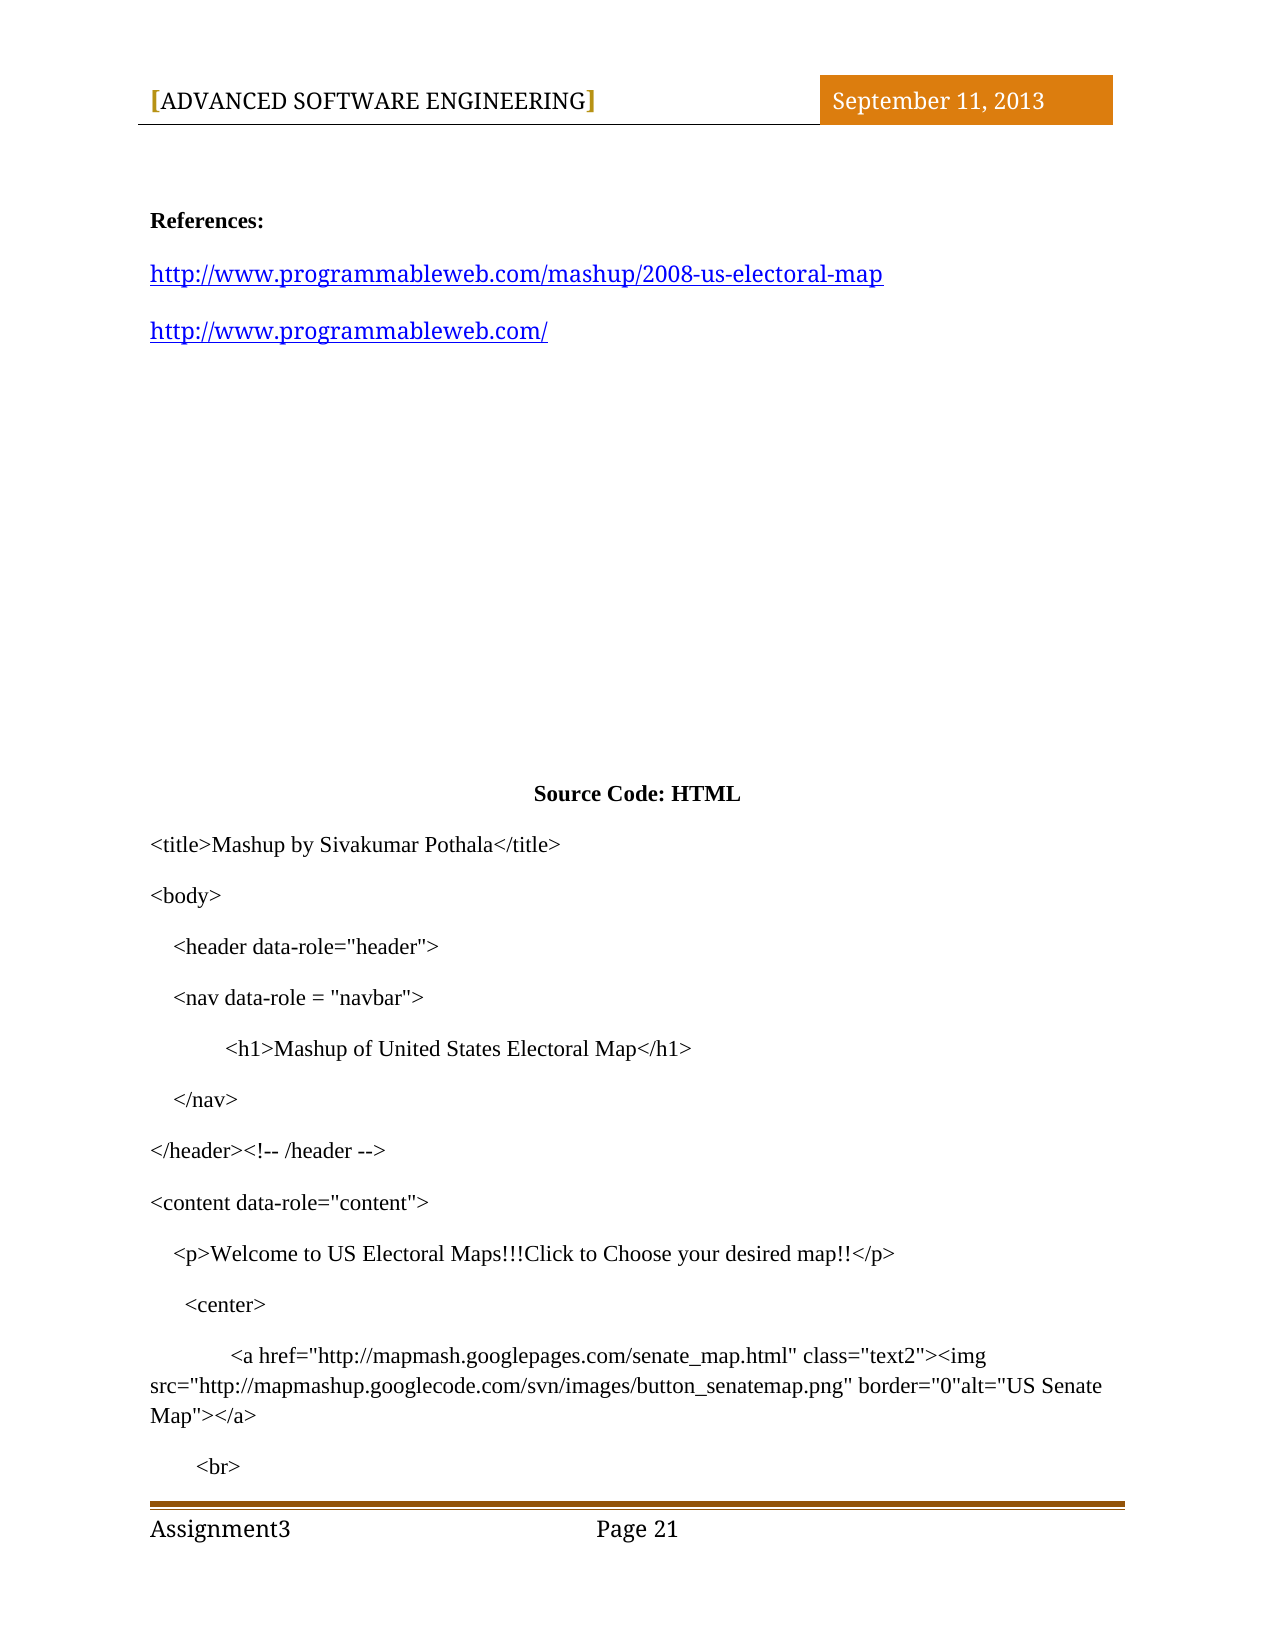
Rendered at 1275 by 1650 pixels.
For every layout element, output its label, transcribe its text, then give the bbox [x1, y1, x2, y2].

text <p>Welcome to US Electoral Maps!!!Click to Choose your desired map!!</p> [150, 1240, 1125, 1266]
text <h1>Mashup of United States Electoral Map</h1> [150, 1036, 1125, 1062]
text <a href="http://mapmash.googlepages.com/senate_map.html" class="text2"><img src="http://mapmashup.googlecode.com/svn/images/button_senatemap.png" border="0"alt="US Senate Map"></a> [150, 1342, 1125, 1428]
text </header><!-- /header --> [150, 1138, 1125, 1164]
text http://www.programmableweb.com/mashup/2008-us-electoral-map [150, 258, 1125, 290]
text http://www.programmableweb.com/ [150, 315, 1125, 346]
text <center> [150, 1291, 1125, 1317]
text <br> [150, 1453, 1125, 1479]
text <title>Mashup by Sivakumar Pothala</title> [150, 831, 1125, 858]
text Source Code: HTML [150, 780, 1125, 807]
text </nav> [150, 1087, 1125, 1113]
text <nav data-role = "navbar"> [150, 984, 1125, 1011]
text <header data-role="header"> [150, 933, 1125, 960]
text <content data-role="content"> [150, 1189, 1125, 1215]
text <body> [150, 882, 1125, 909]
text References: [150, 207, 1125, 234]
